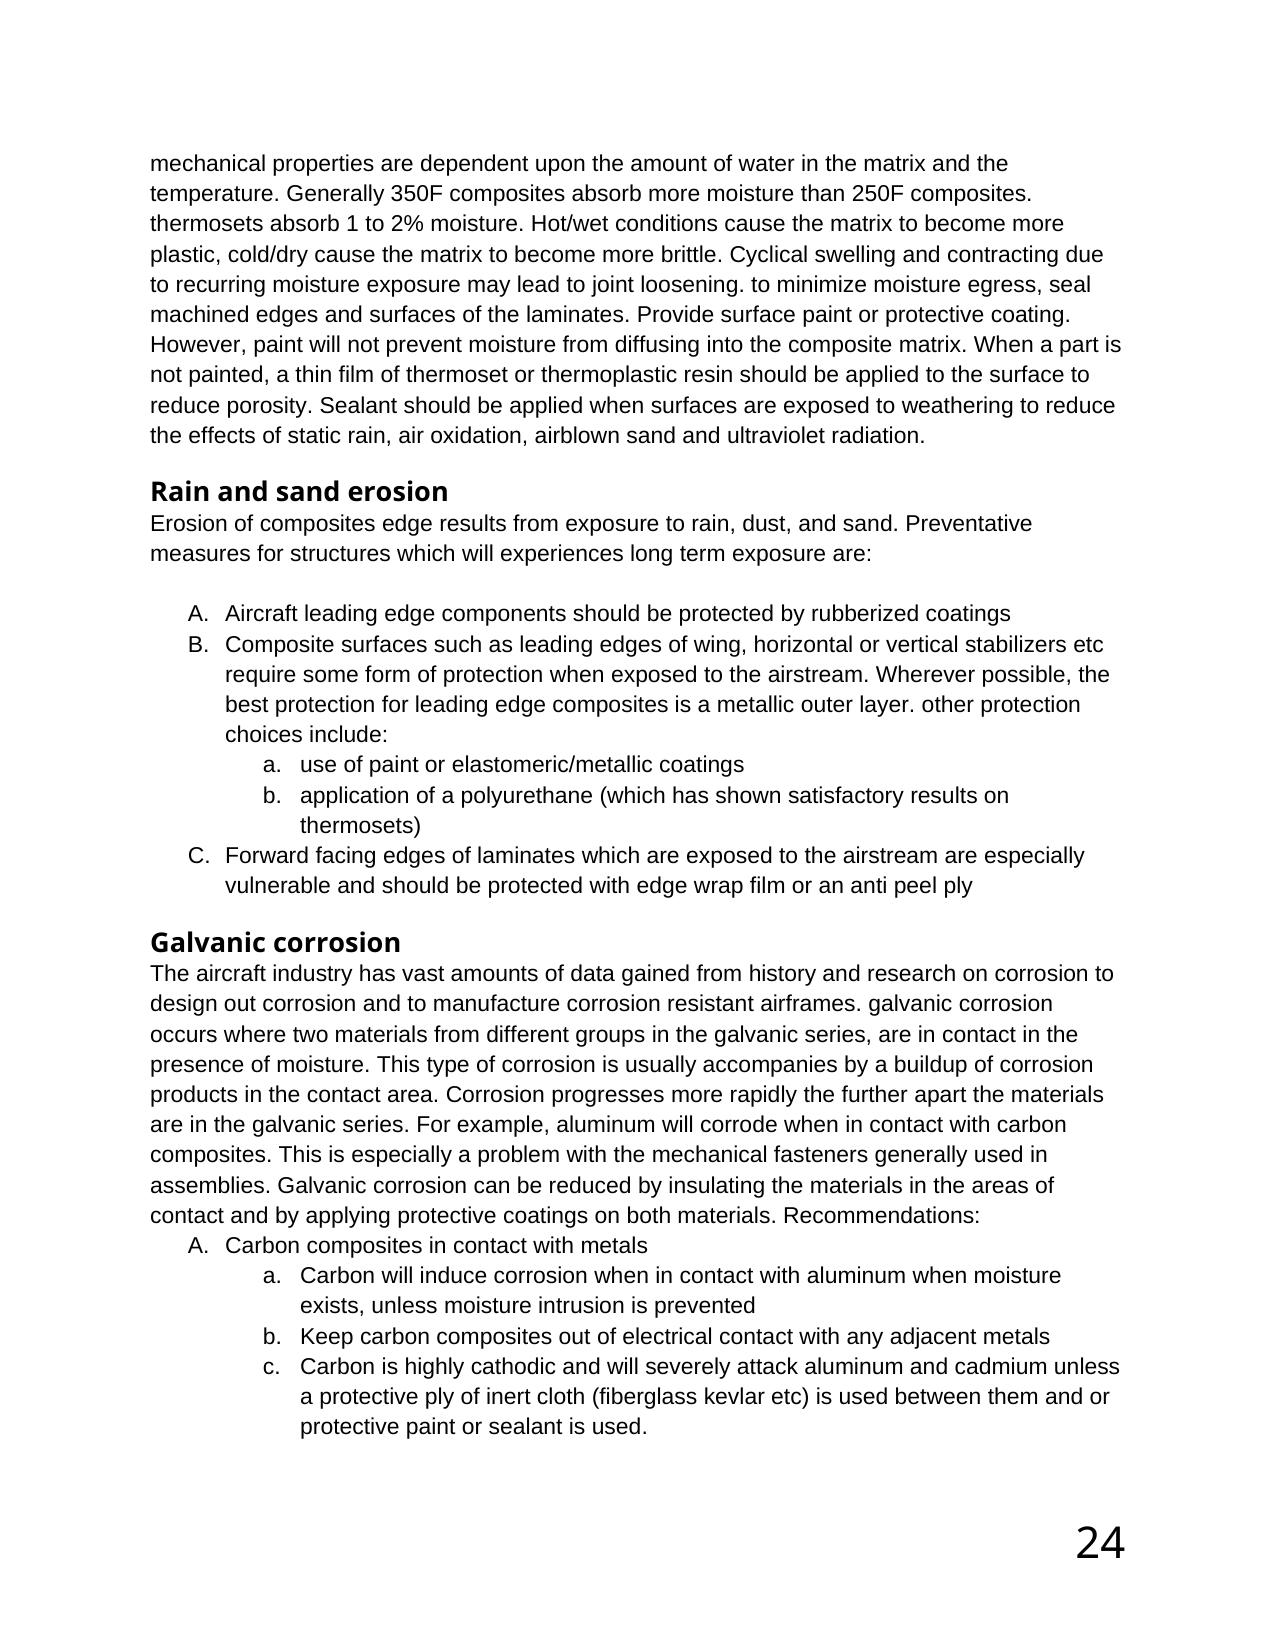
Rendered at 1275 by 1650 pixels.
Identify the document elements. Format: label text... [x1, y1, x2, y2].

list Aircraft leading edge components should be protected by rubberized coatings [188, 600, 1125, 627]
list Keep carbon composites out of electrical contact with any adjacent metals [263, 1323, 1125, 1349]
list Carbon will induce corrosion when in contact with aluminum when moisture exists, unless moisture intrusion is prevented [263, 1262, 1125, 1319]
text The aircraft industry has vast amounts of data gained from history and research on corrosion to design out corrosion and to manufacture corrosion resistant airframes. galvanic corrosion occurs where two materials from different groups in the galvanic series, are in contact in the presence of moisture. This type of corrosion is usually accompanies by a buildup of corrosion products in the contact area. Corrosion progresses more rapidly the further apart the materials are in the galvanic series. For example, aluminum will corrode when in contact with carbon composites. This is especially a problem with the mechanical fasteners generally used in assemblies. Galvanic corrosion can be reduced by insulating the materials in the areas of contact and by applying protective coatings on both materials. Recommendations: [150, 960, 1125, 1228]
list Carbon is highly cathodic and will severely attack aluminum and cadmium unless a protective ply of inert cloth (fiberglass kevlar etc) is used between them and or protective paint or sealant is used. [263, 1353, 1125, 1440]
list application of a polyurethane (which has shown satisfactory results on thermosets) [263, 782, 1125, 838]
list Forward facing edges of laminates which are exposed to the airstream are especially vulnerable and should be protected with edge wrap film or an anti peel ply [188, 842, 1125, 899]
list use of paint or elastomeric/metallic coatings [263, 751, 1125, 778]
list Carbon composites in contact with metals [188, 1232, 1125, 1258]
text Erosion of composites edge results from exposure to rain, dust, and sand. Preventative measures for structures which will experiences long term exposure are: [150, 510, 1125, 566]
subtitle Galvanic corrosion [150, 923, 1125, 960]
list Composite surfaces such as leading edges of wing, horizontal or vertical stabilizers etc require some form of protection when exposed to the airstream. Wherever possible, the best protection for leading edge composites is a metallic outer layer. other protection choices include: [188, 631, 1125, 748]
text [150, 150, 1125, 448]
subtitle Rain and sand erosion [150, 473, 1125, 510]
